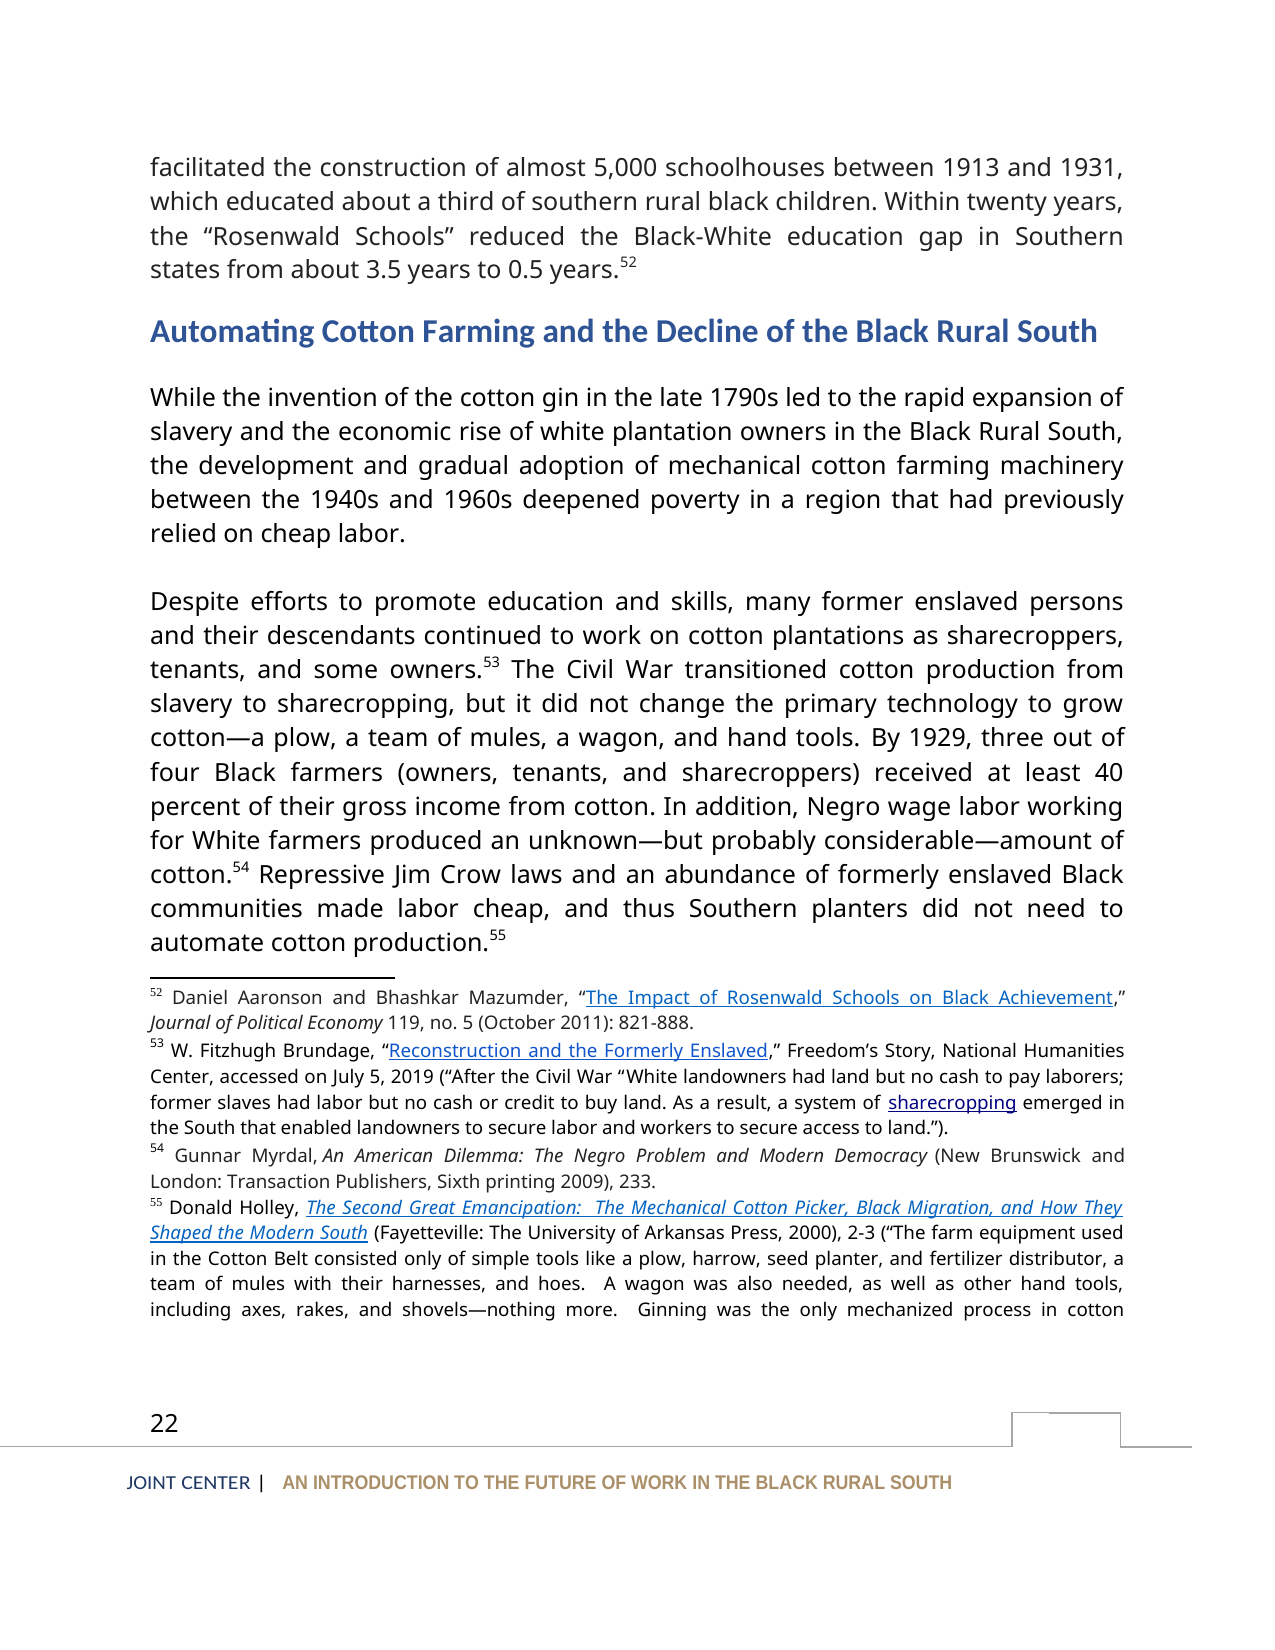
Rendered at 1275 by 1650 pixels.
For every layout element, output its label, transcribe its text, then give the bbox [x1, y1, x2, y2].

text Automating Cotton Farming and the Decline of the Black Rural South [150, 310, 1125, 351]
text Despite efforts to promote education and skills, many former enslaved persons and their descendants continued to work on cotton plantations as sharecroppers, tenants, and some owners. The Civil War transitioned cotton production from slavery to sharecropping, but it did not change the primary technology to grow cotton—a plow, a team of mules, a wagon, and hand tools. By 1929, three out of four Black farmers (owners, tenants, and sharecroppers) received at least 40 percent of their gross income from cotton. In addition, Negro wage labor working for White farmers produced an unknown—but probably considerable—amount of cotton. Repressive Jim Crow laws and an abundance of formerly enslaved Black communities made labor cheap, and thus Southern planters did not need to automate cotton production. [150, 584, 1125, 754]
text While appearing to be accommodating, Washington was both engaged in politics and committed to education. Washington secretly invested money into legal challenges to Jim Crow laws, quietly enlisted the aid of W.E.B. DuBois to fight railroad segregation in Tennessee, and worked behind the scenes to secure the appointment of federal officials sympathetic to African Americans. Washington and businessman Julius Rosenwald also developed a matching grant program that facilitated the construction of almost 5,000 schoolhouses between 1913 and 1931, which educated about a third of southern rural black children. Within twenty years, the “Rosenwald Schools” reduced the Black-White education gap in Southern states from about 3.5 years to 0.5 years. [150, 150, 1125, 286]
text Despite efforts to promote education and skills, many former enslaved persons and their descendants continued to work on cotton plantations as sharecroppers, tenants, and some owners. The Civil War transitioned cotton production from slavery to sharecropping, but it did not change the primary technology to grow cotton—a plow, a team of mules, a wagon, and hand tools. By 1929, three out of four Black farmers (owners, tenants, and sharecroppers) received at least 40 percent of their gross income from cotton. In addition, Negro wage labor working for White farmers produced an unknown—but probably considerable—amount of cotton. Repressive Jim Crow laws and an abundance of formerly enslaved Black communities made labor cheap, and thus Southern planters did not need to automate cotton production. [150, 856, 1125, 958]
text While the invention of the cotton gin in the late 1790s led to the rapid expansion of slavery and the economic rise of white plantation owners in the Black Rural South, the development and gradual adoption of mechanical cotton farming machinery between the 1940s and 1960s deepened poverty in a region that had previously relied on cheap labor. [150, 379, 1125, 550]
